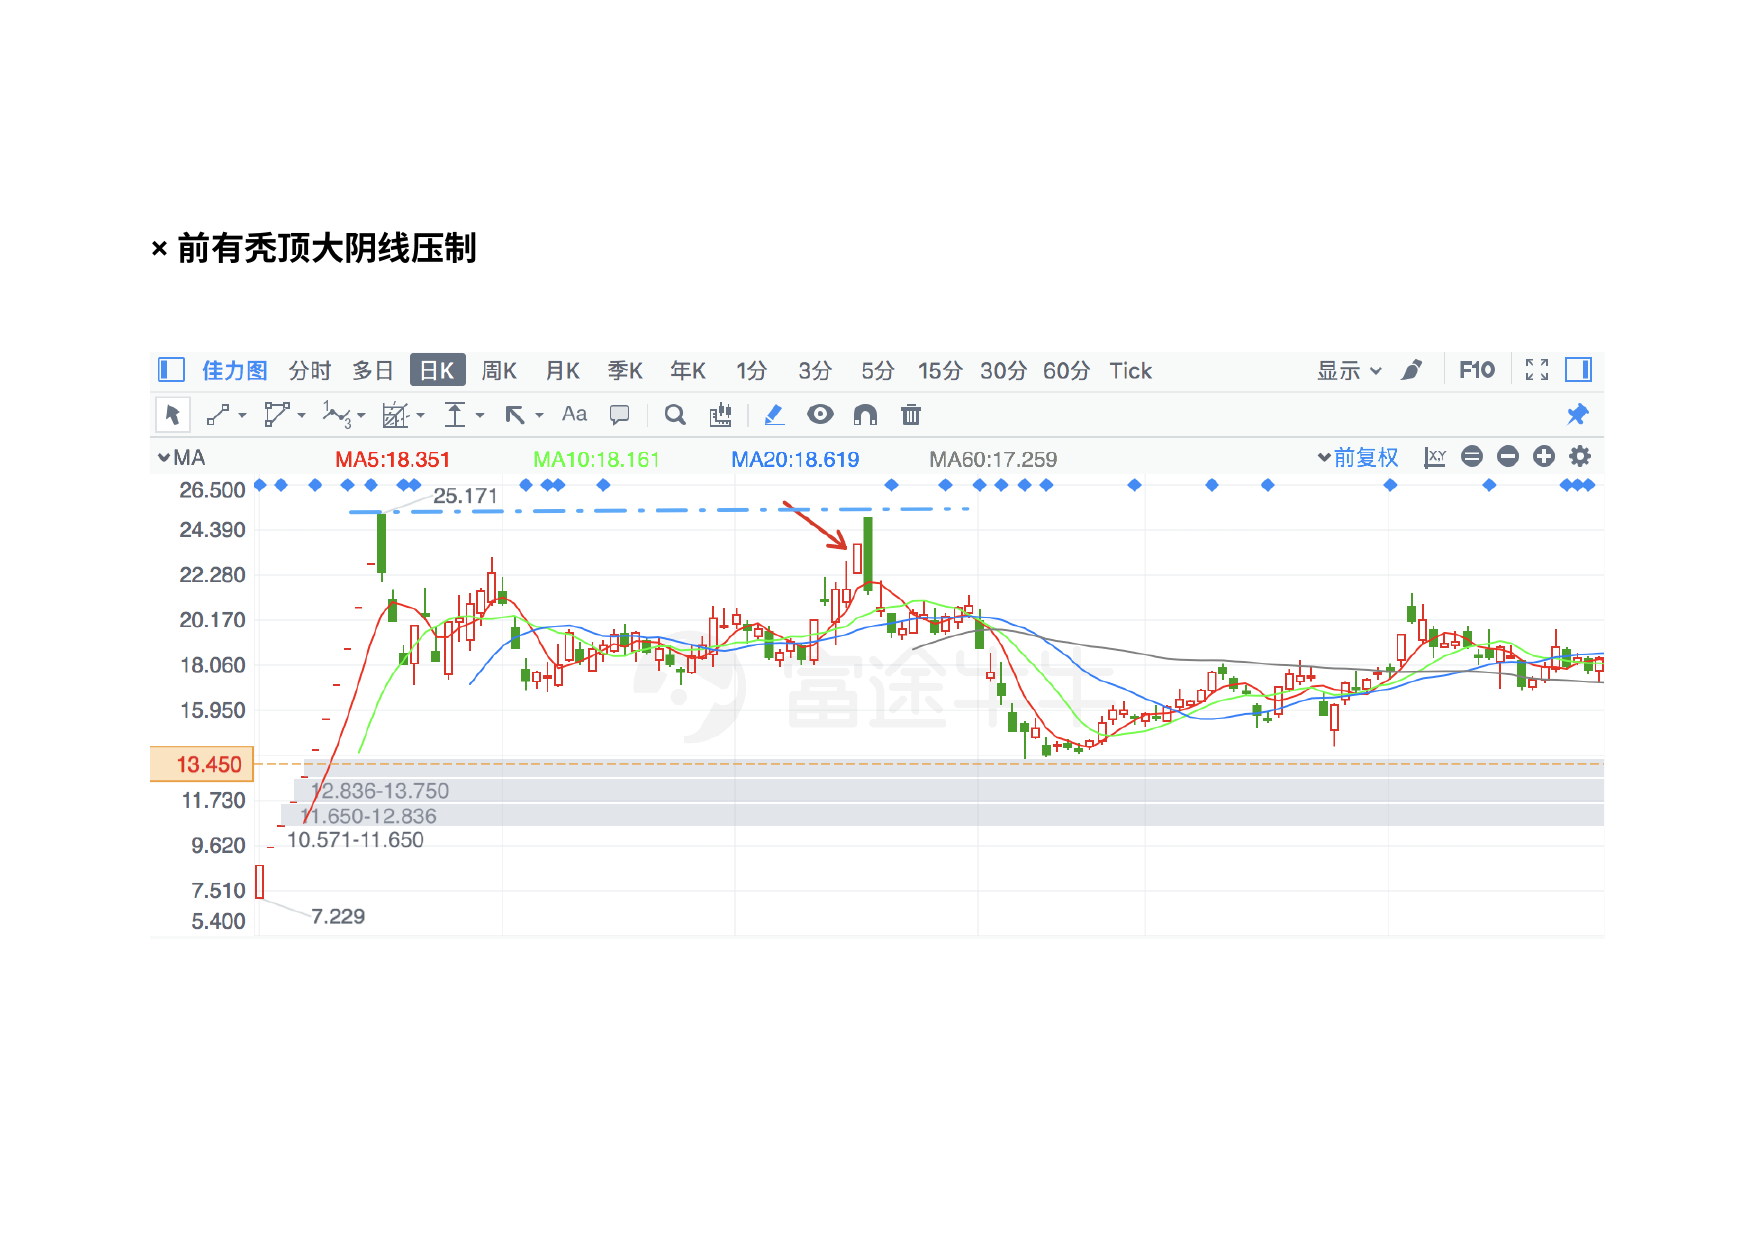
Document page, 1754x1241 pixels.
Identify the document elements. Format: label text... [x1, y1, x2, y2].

picture [150, 352, 1605, 939]
subtitle × 前有秃顶大阴线压制 [150, 201, 1604, 289]
